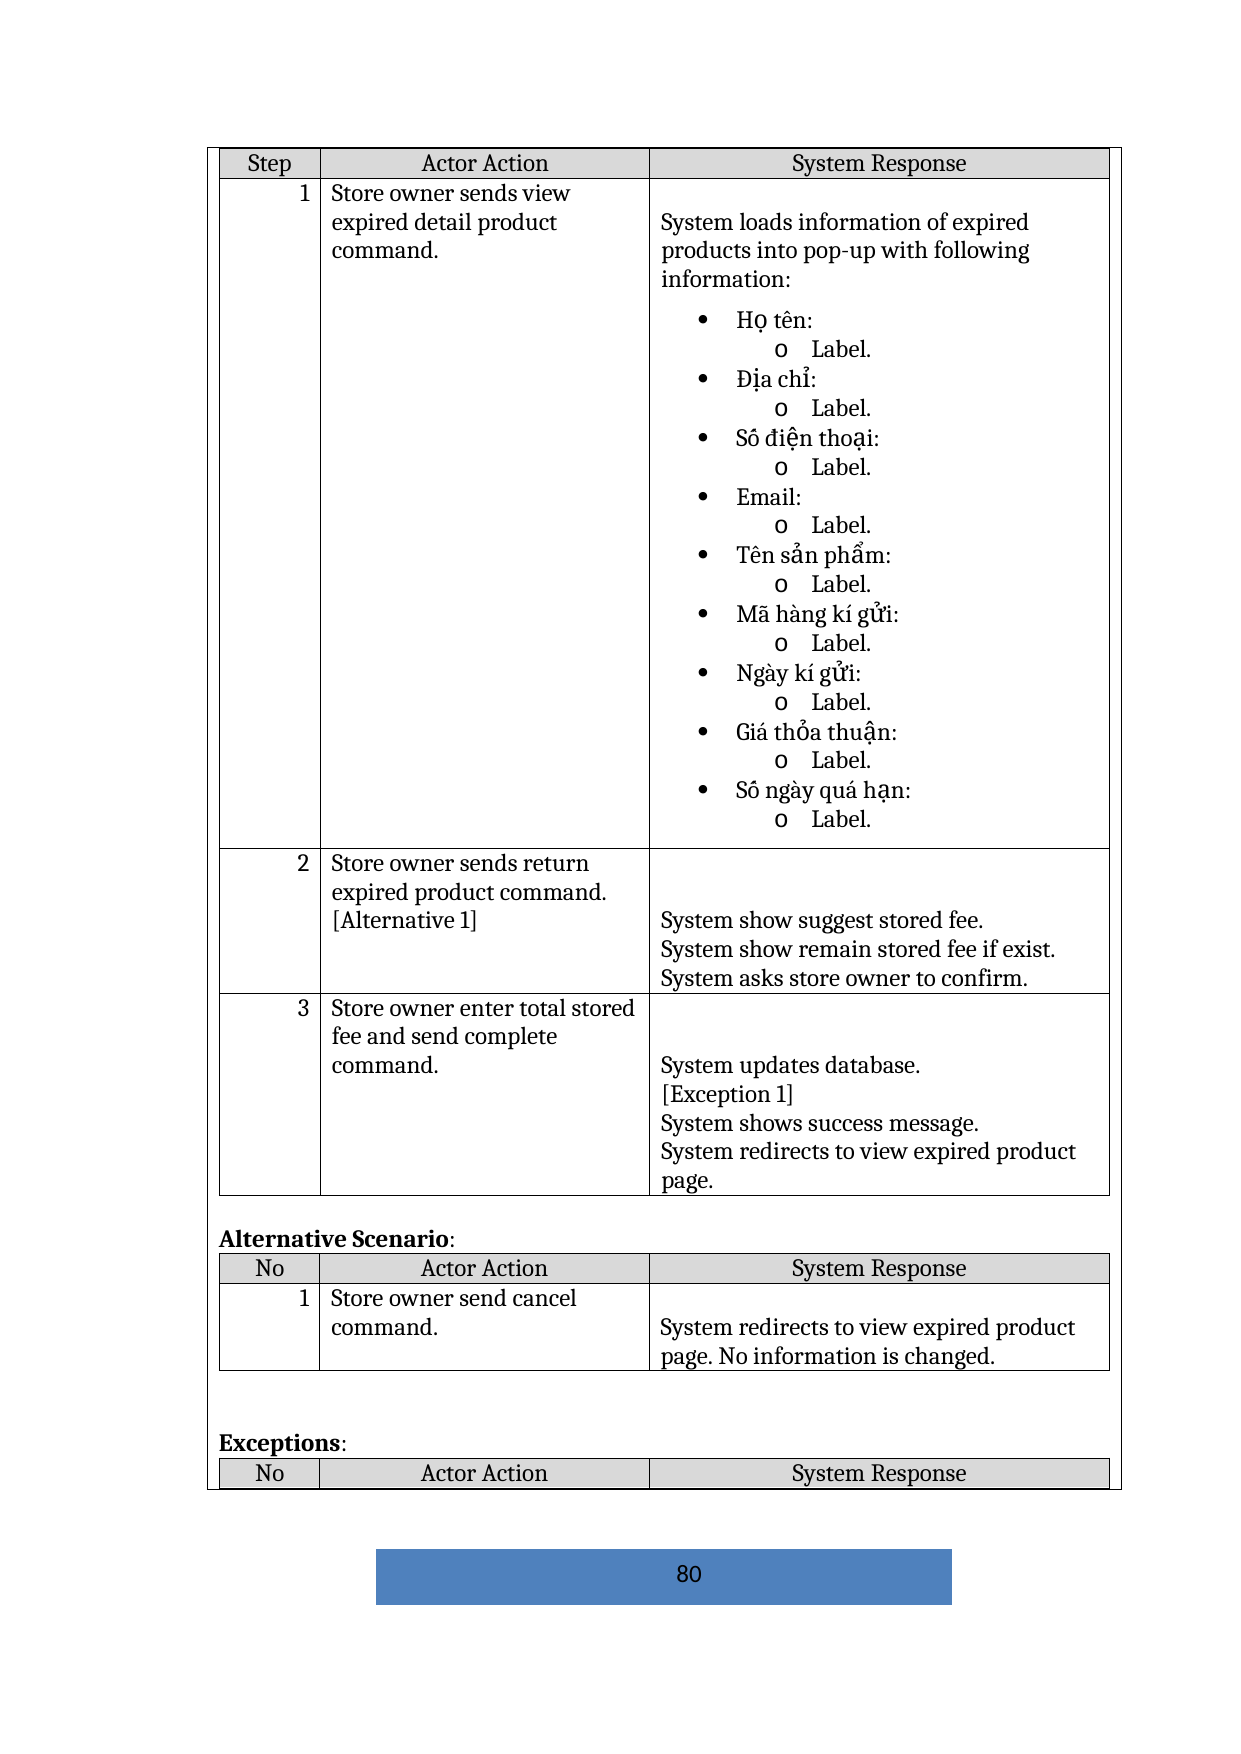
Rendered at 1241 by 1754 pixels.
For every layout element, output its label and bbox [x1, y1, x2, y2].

table_cell [208, 148, 1121, 1488]
